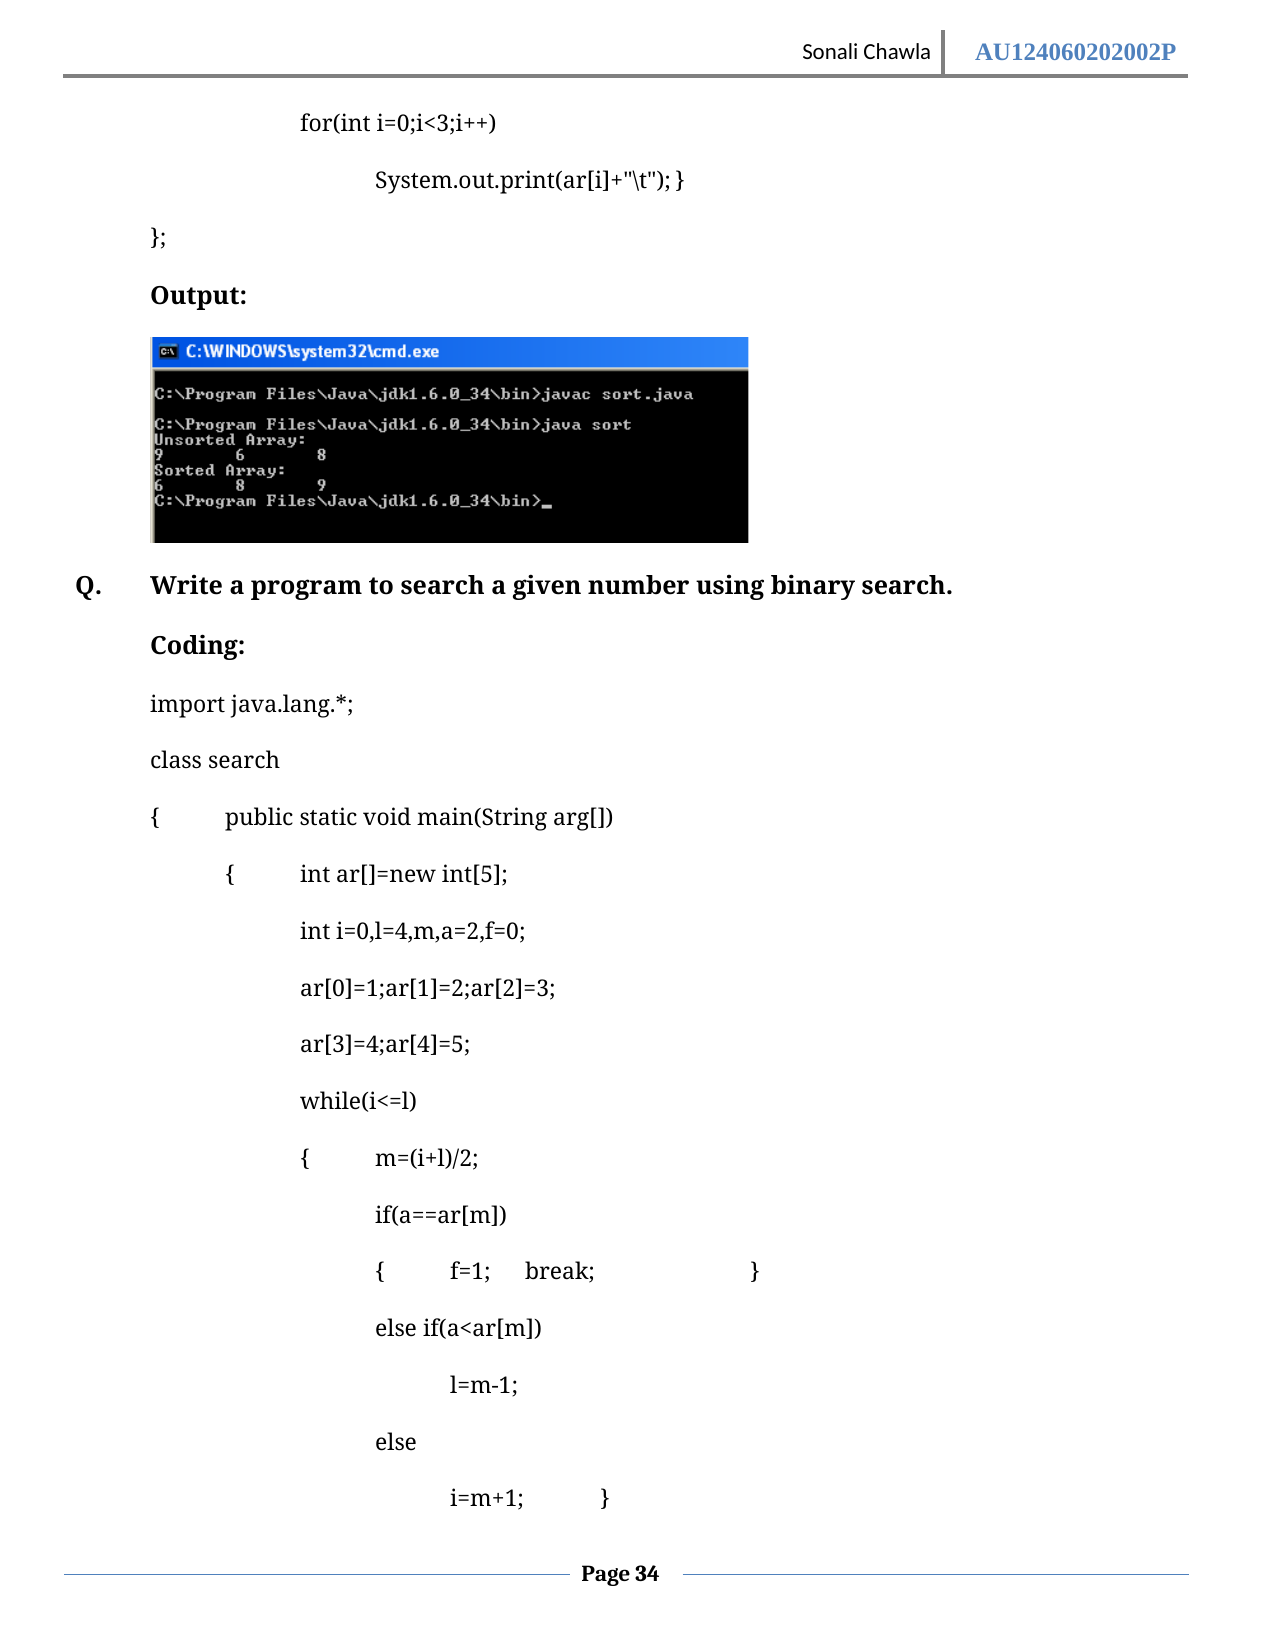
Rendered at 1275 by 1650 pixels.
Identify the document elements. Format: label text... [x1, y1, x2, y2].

text import java.lang.*; [150, 688, 1200, 719]
text Coding: [75, 628, 1200, 662]
text if(a==ar[m]) [150, 1198, 1200, 1230]
text { m=(i+l)/2; [150, 1142, 1200, 1173]
text ar[0]=1;ar[1]=2;ar[2]=3; [150, 971, 1200, 1003]
text while(i<=l) [150, 1085, 1200, 1116]
text i=m+1; } [150, 1482, 1200, 1514]
text l=m-1; [150, 1369, 1200, 1400]
text else if(a<ar[m]) [150, 1312, 1200, 1343]
text { int ar[]=new int[5]; [150, 858, 1200, 889]
text { public static void main(String arg[]) [150, 801, 1200, 832]
text System.out.print(ar[i]+"\t"); } [150, 164, 1200, 195]
text int i=0,l=4,m,a=2,f=0; [150, 915, 1200, 946]
text }; [150, 221, 1200, 252]
text Output: [150, 277, 1200, 312]
text for(int i=0;i<3;i++) [150, 107, 1200, 138]
text ar[3]=4;ar[4]=5; [150, 1028, 1200, 1059]
picture [150, 337, 749, 543]
text class search [150, 744, 1200, 776]
text Q. Write a program to search a given number using binary search. [75, 568, 1200, 602]
text else [150, 1426, 1200, 1457]
text { f=1; break; } [150, 1255, 1200, 1287]
